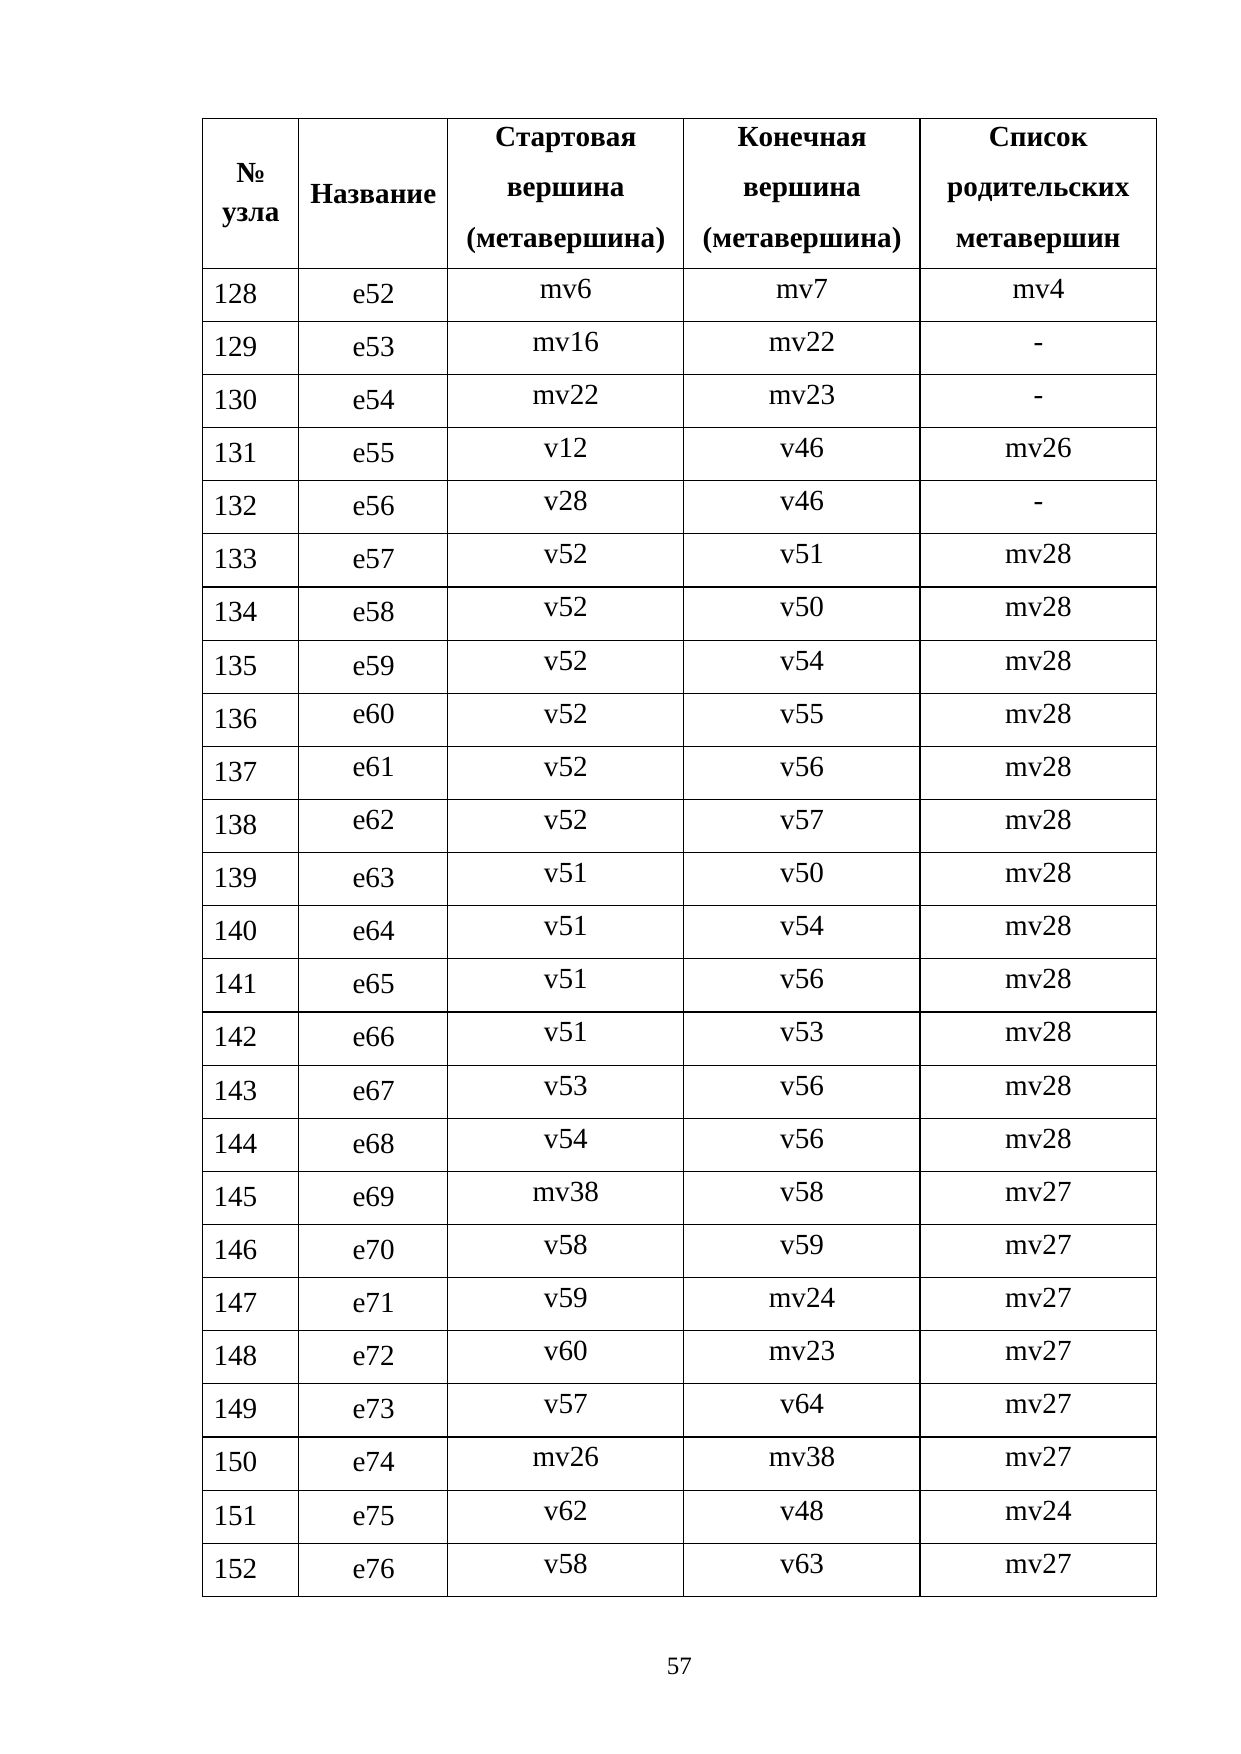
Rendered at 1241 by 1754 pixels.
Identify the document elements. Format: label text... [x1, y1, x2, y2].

table_cell mv6 [448, 269, 683, 321]
table_cell v51 [448, 1013, 683, 1064]
table_cell v53 [684, 1013, 919, 1064]
table_cell 134 [203, 588, 298, 639]
table_cell v12 [448, 428, 683, 480]
table_cell v60 [448, 1331, 683, 1383]
table_cell v57 [448, 1384, 683, 1436]
table_cell e53 [299, 322, 447, 374]
table_cell mv26 [921, 428, 1156, 480]
table_cell mv27 [921, 1172, 1156, 1224]
table_cell e52 [299, 269, 447, 321]
table_cell e64 [299, 906, 447, 958]
table_cell 129 [203, 322, 298, 374]
table_cell e74 [299, 1438, 447, 1489]
table_cell e75 [299, 1491, 447, 1543]
table_cell e72 [299, 1331, 447, 1383]
table_cell v56 [684, 747, 919, 799]
table_cell mv38 [684, 1438, 919, 1489]
table_cell v51 [448, 853, 683, 905]
table_cell v55 [684, 694, 919, 746]
table_cell mv28 [921, 747, 1156, 799]
table_header Стартовая вершина (метавершина) [448, 119, 683, 268]
table_cell e63 [299, 853, 447, 905]
table_cell 139 [203, 853, 298, 905]
table_cell 147 [203, 1278, 298, 1330]
table_cell e54 [299, 375, 447, 427]
table_cell mv24 [684, 1278, 919, 1330]
table_header Список родительских метавершин [921, 119, 1156, 268]
table_cell v58 [448, 1544, 683, 1596]
table_cell e66 [299, 1013, 447, 1064]
table_cell mv23 [684, 1331, 919, 1383]
table_cell 144 [203, 1119, 298, 1171]
table_cell v54 [684, 906, 919, 958]
table_cell mv28 [921, 1119, 1156, 1171]
table_cell e76 [299, 1544, 447, 1596]
table_cell mv28 [921, 959, 1156, 1011]
table_cell mv28 [921, 1013, 1156, 1064]
table_cell 142 [203, 1013, 298, 1064]
table_cell mv27 [921, 1331, 1156, 1383]
table_cell v50 [684, 588, 919, 639]
table_cell v63 [684, 1544, 919, 1596]
table_cell 148 [203, 1331, 298, 1383]
table_cell v48 [684, 1491, 919, 1543]
table_cell v52 [448, 694, 683, 746]
table_cell mv28 [921, 1066, 1156, 1118]
table_cell e65 [299, 959, 447, 1011]
table_cell e70 [299, 1225, 447, 1277]
table_cell 130 [203, 375, 298, 427]
table_header № узла [203, 119, 298, 268]
table_cell - [921, 481, 1156, 533]
table_cell e67 [299, 1066, 447, 1118]
table_cell v52 [448, 800, 683, 852]
table_cell e68 [299, 1119, 447, 1171]
table_cell v58 [684, 1172, 919, 1224]
table_cell 135 [203, 641, 298, 693]
table_cell 146 [203, 1225, 298, 1277]
table_cell - [921, 375, 1156, 427]
table_cell 140 [203, 906, 298, 958]
table_cell 150 [203, 1438, 298, 1489]
table_cell v52 [448, 588, 683, 639]
table_cell mv28 [921, 641, 1156, 693]
table_cell v52 [448, 747, 683, 799]
table_cell v54 [684, 641, 919, 693]
table_cell mv28 [921, 906, 1156, 958]
table_cell mv22 [448, 375, 683, 427]
table_cell v58 [448, 1225, 683, 1277]
table_header Название [299, 119, 447, 268]
table_cell mv7 [684, 269, 919, 321]
table_cell v56 [684, 1066, 919, 1118]
table_cell mv28 [921, 694, 1156, 746]
table_cell v53 [448, 1066, 683, 1118]
table_cell - [921, 322, 1156, 374]
table_cell v62 [448, 1491, 683, 1543]
table_cell e55 [299, 428, 447, 480]
table_cell v51 [448, 906, 683, 958]
table_cell v46 [684, 428, 919, 480]
table_cell e73 [299, 1384, 447, 1436]
table_cell 138 [203, 800, 298, 852]
table_cell v50 [684, 853, 919, 905]
table_cell mv22 [684, 322, 919, 374]
table_cell 143 [203, 1066, 298, 1118]
table_cell v59 [684, 1225, 919, 1277]
table_cell mv23 [684, 375, 919, 427]
table_cell v46 [684, 481, 919, 533]
table_cell mv27 [921, 1225, 1156, 1277]
table_cell e71 [299, 1278, 447, 1330]
table_cell 145 [203, 1172, 298, 1224]
table_cell mv24 [921, 1491, 1156, 1543]
table_cell mv27 [921, 1438, 1156, 1489]
table_cell e59 [299, 641, 447, 693]
table_cell e69 [299, 1172, 447, 1224]
table_cell 133 [203, 534, 298, 586]
table_cell mv28 [921, 588, 1156, 639]
table_cell v28 [448, 481, 683, 533]
table_cell v59 [448, 1278, 683, 1330]
table_cell mv28 [921, 800, 1156, 852]
table_cell 141 [203, 959, 298, 1011]
table_cell mv28 [921, 853, 1156, 905]
table_cell mv27 [921, 1278, 1156, 1330]
table_cell mv27 [921, 1384, 1156, 1436]
table_cell 151 [203, 1491, 298, 1543]
table_cell e61 [299, 747, 447, 799]
table_cell 136 [203, 694, 298, 746]
table_cell mv28 [921, 534, 1156, 586]
table_cell v57 [684, 800, 919, 852]
table_cell 149 [203, 1384, 298, 1436]
table_cell 137 [203, 747, 298, 799]
table_cell v52 [448, 534, 683, 586]
table_cell mv38 [448, 1172, 683, 1224]
table_cell e60 [299, 694, 447, 746]
table_cell mv26 [448, 1438, 683, 1489]
table_cell v51 [684, 534, 919, 586]
table_cell 132 [203, 481, 298, 533]
table_cell 152 [203, 1544, 298, 1596]
table_cell v64 [684, 1384, 919, 1436]
table_cell e57 [299, 534, 447, 586]
table_cell mv4 [921, 269, 1156, 321]
table_cell 131 [203, 428, 298, 480]
table_cell v56 [684, 1119, 919, 1171]
table_cell 128 [203, 269, 298, 321]
table_cell v51 [448, 959, 683, 1011]
table_cell e56 [299, 481, 447, 533]
table_cell v54 [448, 1119, 683, 1171]
table_cell e58 [299, 588, 447, 639]
table_cell e62 [299, 800, 447, 852]
table_cell v56 [684, 959, 919, 1011]
table_cell mv16 [448, 322, 683, 374]
table_cell mv27 [921, 1544, 1156, 1596]
table_cell v52 [448, 641, 683, 693]
table_header Конечная вершина (метавершина) [684, 119, 919, 268]
